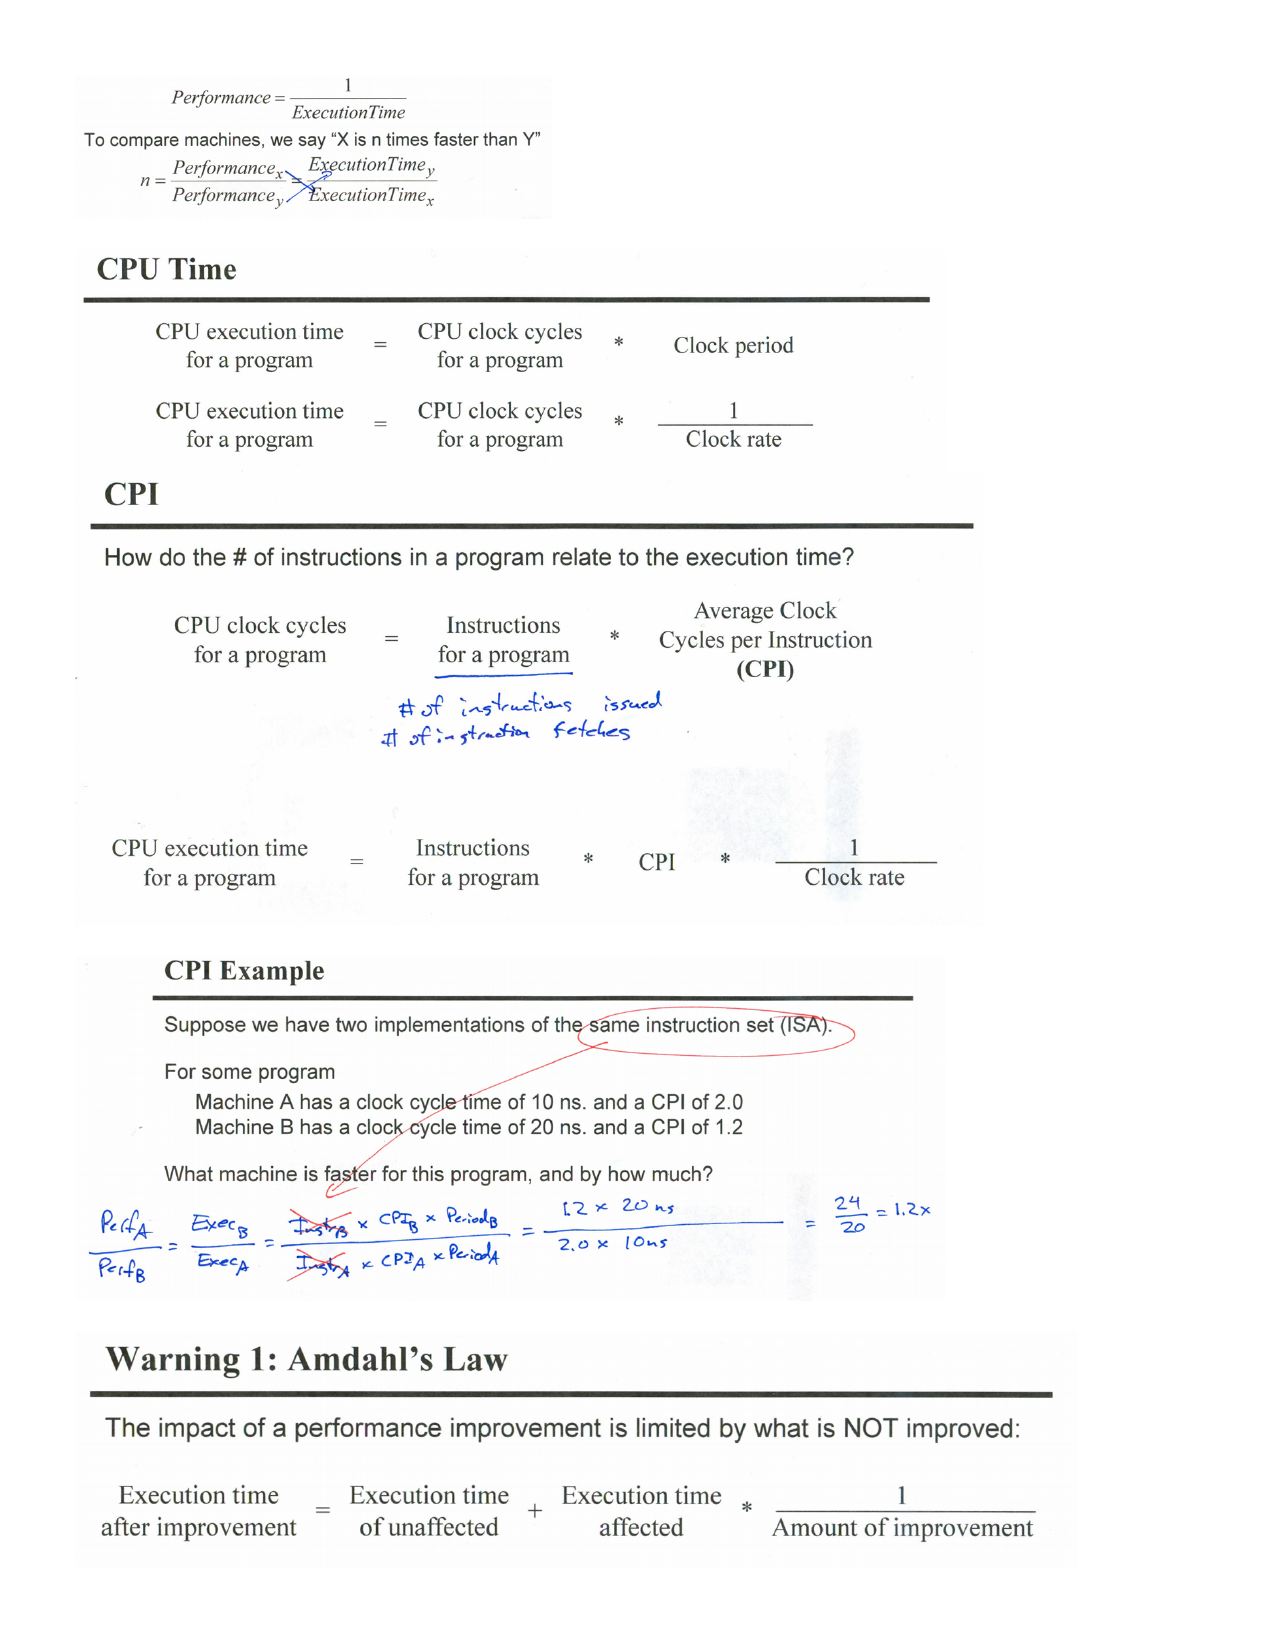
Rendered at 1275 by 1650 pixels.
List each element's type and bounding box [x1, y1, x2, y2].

picture [75, 249, 984, 926]
picture [75, 1331, 1078, 1568]
picture [75, 956, 946, 1301]
picture [75, 75, 553, 219]
